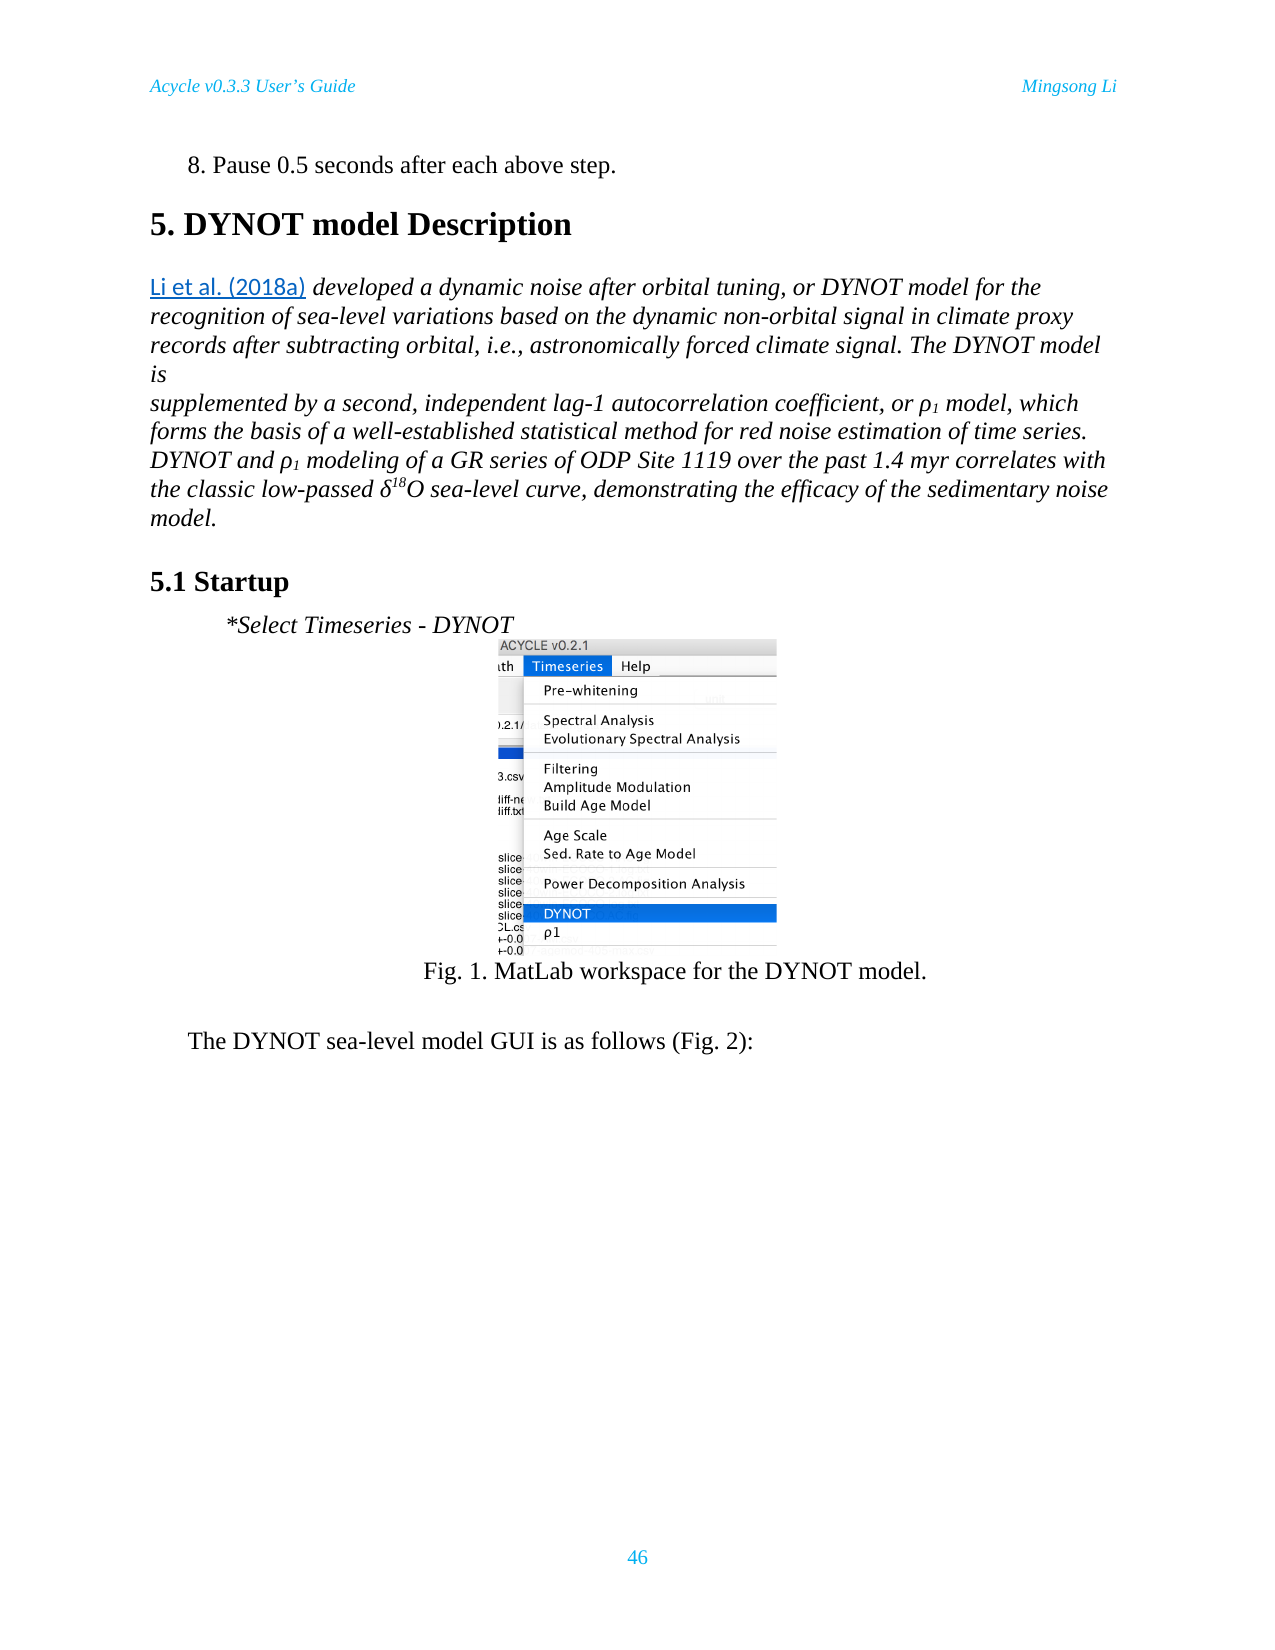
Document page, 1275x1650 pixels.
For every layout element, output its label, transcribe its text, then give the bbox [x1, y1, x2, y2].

text supplemented by a second, independent lag-1 autocorrelation coefficient, or ρ1 model, which forms the basis of a well-established statistical method for red noise estimation of time series. DYNOT and ρ1 modeling of a GR series of ODP Site 1119 over the past 1.4 myr correlates with the classic low-passed δ18O sea-level curve, demonstrating the efficacy of the sedimentary noise model. [150, 388, 1125, 531]
picture [151, 82, 157, 90]
subtitle 5. DYNOT model Description [150, 204, 1125, 242]
text Fig. 1. MatLab workspace for the DYNOT model. [150, 956, 1125, 985]
text Li et al. (2018a) developed a dynamic noise after orbital tuning, or DYNOT model for the [150, 271, 1125, 301]
text recognition of sea-level variations based on the dynamic non-orbital signal in climate proxy records after subtracting orbital, i.e., astronomically forced climate signal. The DYNOT model is [150, 301, 1125, 388]
text 8. Pause 0.5 seconds after each above step. [150, 150, 1125, 179]
text The DYNOT sea-level model GUI is as follows (Fig. 2): [150, 1026, 1125, 1055]
subtitle 5.1 Startup [150, 564, 1125, 598]
picture [498, 639, 777, 956]
text *Select Timeseries - DYNOT [187, 610, 1125, 639]
